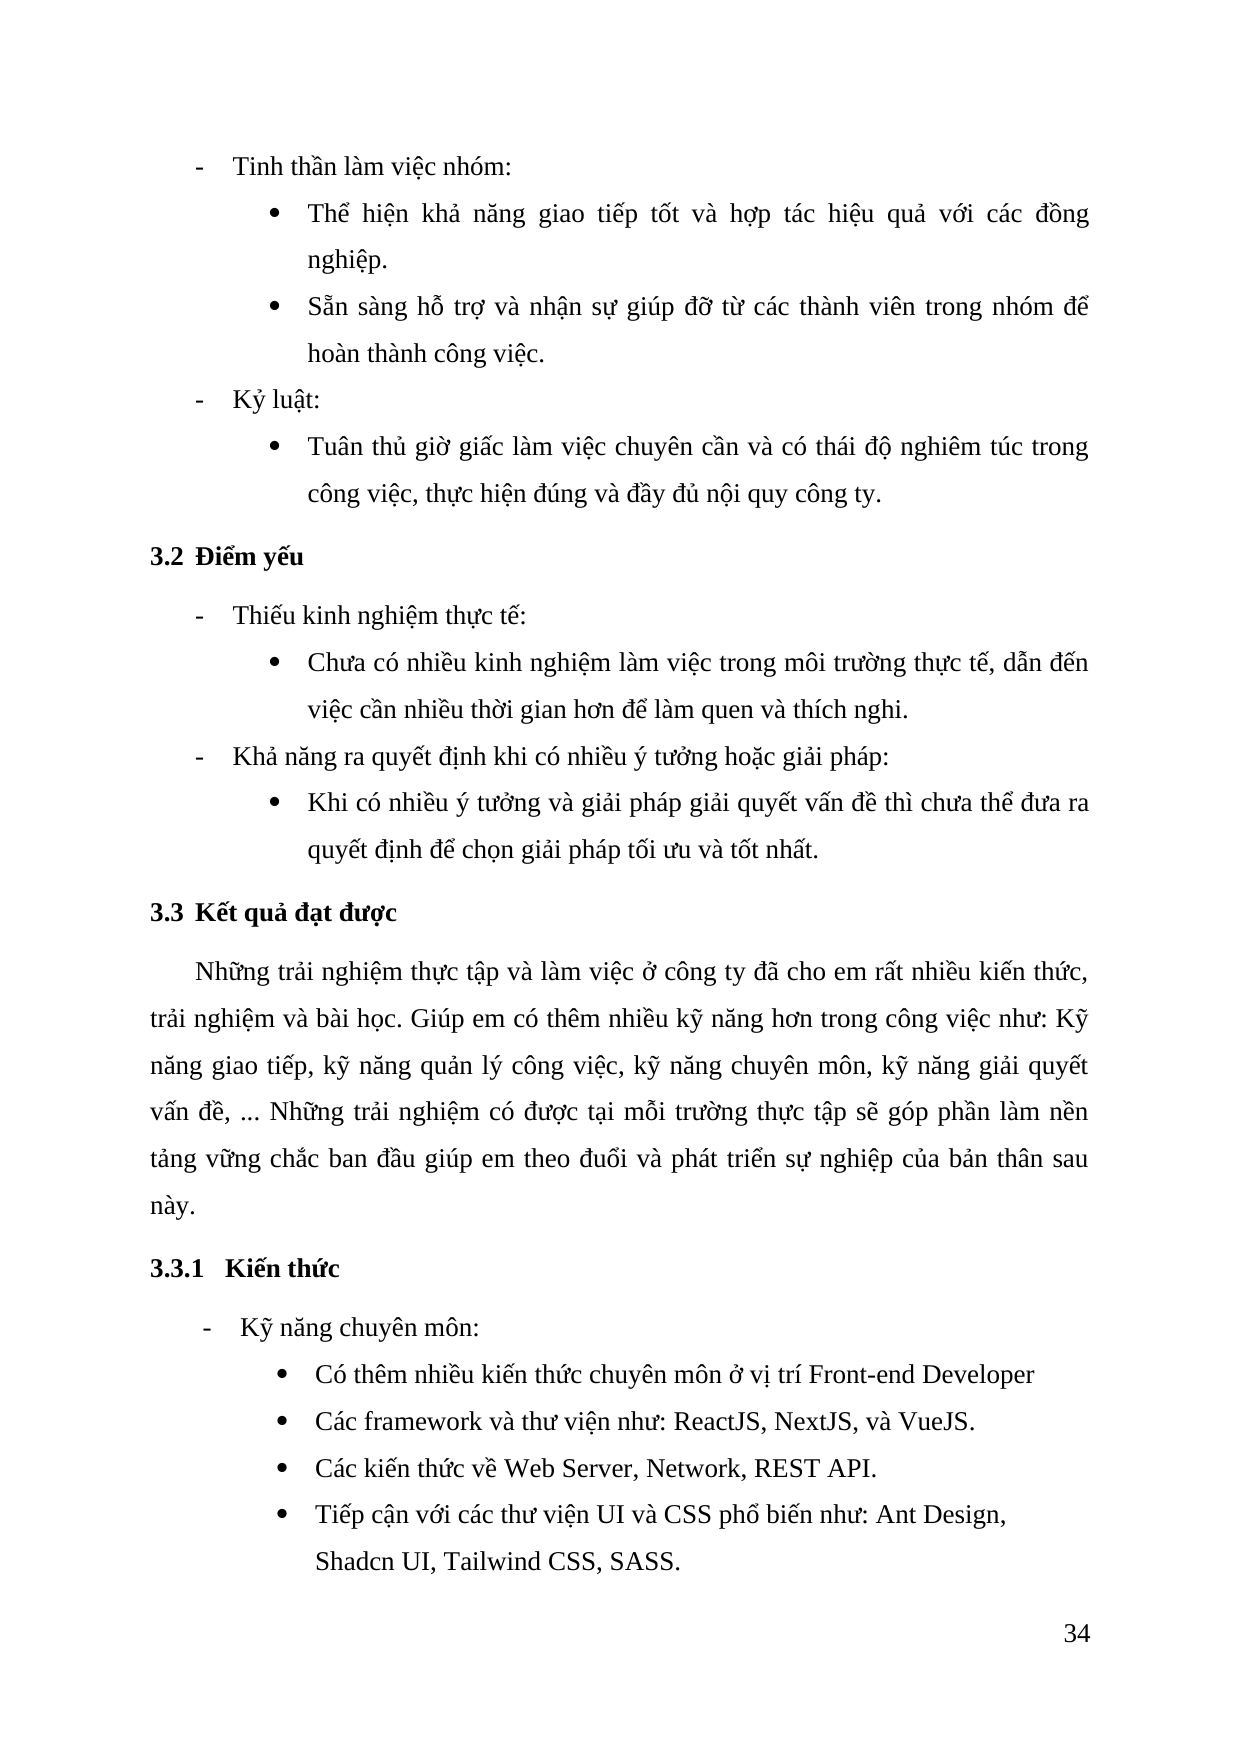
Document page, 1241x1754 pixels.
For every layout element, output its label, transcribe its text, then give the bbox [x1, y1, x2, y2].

list Có thêm nhiều kiến thức chuyên môn ở vị trí Front-end Developer [277, 1358, 1090, 1389]
list Kỹ năng chuyên môn: [202, 1311, 1090, 1342]
list Các framework và thư viện như: ReactJS, NextJS, và VueJS. [277, 1405, 1090, 1436]
subtitle Điểm yếu [150, 540, 1090, 571]
list Thể hiện khả năng giao tiếp tốt và hợp tác hiệu quả với các đồng nghiệp. [270, 197, 1090, 274]
list Tiếp cận với các thư viện UI và CSS phổ biến như: Ant Design, Shadcn UI, Tailwind CSS, SASS. [277, 1499, 1090, 1577]
text Những trải nghiệm thực tập và làm việc ở công ty đã cho em rất nhiều kiến thức, trải nghiệm và bài học. Giúp em có thêm nhiều kỹ năng hơn trong công việc như: Kỹ năng giao tiếp, kỹ năng quản lý công việc, kỹ năng chuyên môn, kỹ năng giải quyết vấn đề, ... Những trải nghiệm có được tại mỗi trường thực tập sẽ góp phần làm nền tảng vững chắc ban đầu giúp em theo đuổi và phát triển sự nghiệp của bản thân sau này. [150, 956, 1090, 1220]
list Khả năng ra quyết định khi có nhiều ý tưởng hoặc giải pháp: [195, 739, 1090, 771]
list Thiếu kinh nghiệm thực tế: [195, 599, 1090, 631]
list Chưa có nhiều kinh nghiệm làm việc trong môi trường thực tế, dẫn đến việc cần nhiều thời gian hơn để làm quen và thích nghi. [270, 646, 1090, 724]
subtitle Kết quả đạt được [150, 896, 1090, 927]
list Tuân thủ giờ giấc làm việc chuyên cần và có thái độ nghiêm túc trong công việc, thực hiện đúng và đầy đủ nội quy công ty. [270, 430, 1090, 508]
list Khi có nhiều ý tưởng và giải pháp giải quyết vấn đề thì chưa thể đưa ra quyết định để chọn giải pháp tối ưu và tốt nhất. [270, 786, 1090, 864]
list Các kiến thức về Web Server, Network, REST API. [277, 1452, 1090, 1483]
subtitle Kiến thức [150, 1252, 1090, 1283]
list Kỷ luật: [195, 383, 1090, 415]
list Sẵn sàng hỗ trợ và nhận sự giúp đỡ từ các thành viên trong nhóm để hoàn thành công việc. [270, 290, 1090, 368]
list Tinh thần làm việc nhóm: [195, 150, 1090, 181]
